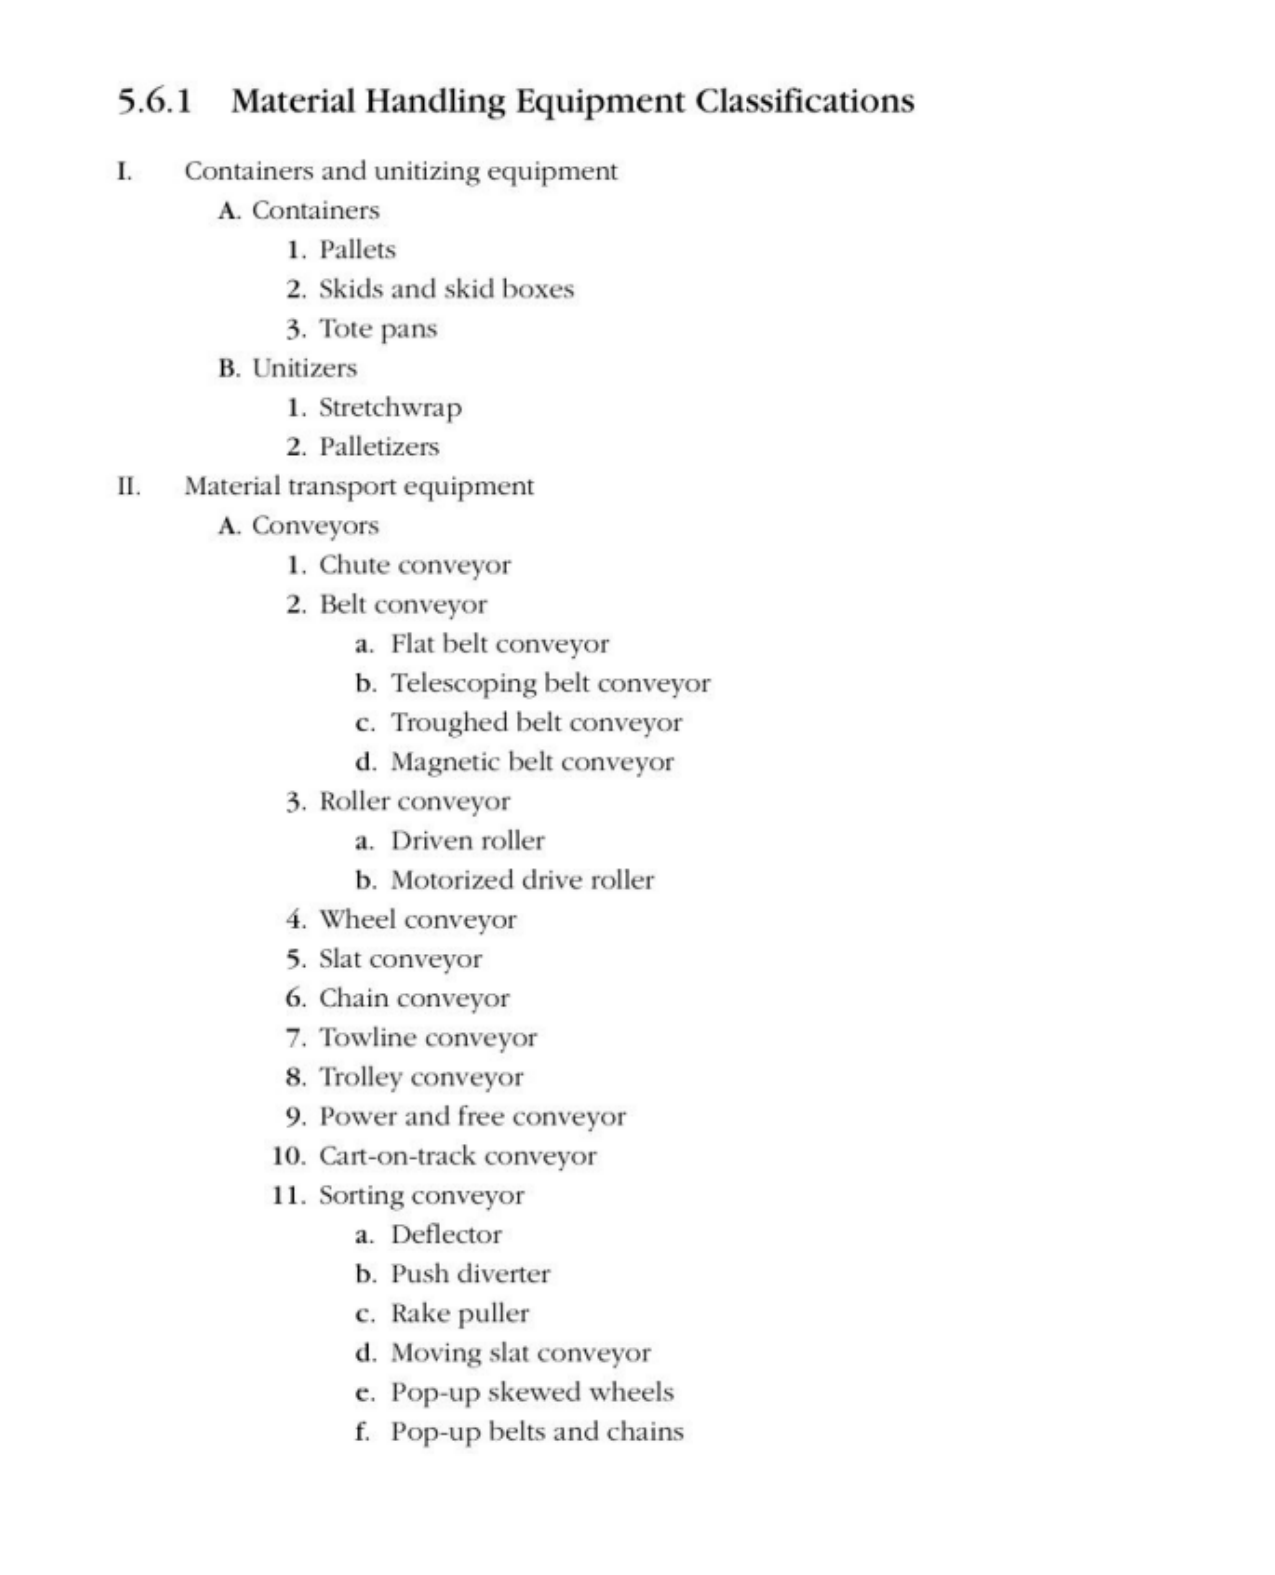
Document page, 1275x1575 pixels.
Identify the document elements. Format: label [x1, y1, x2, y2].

picture [75, 75, 1257, 1500]
